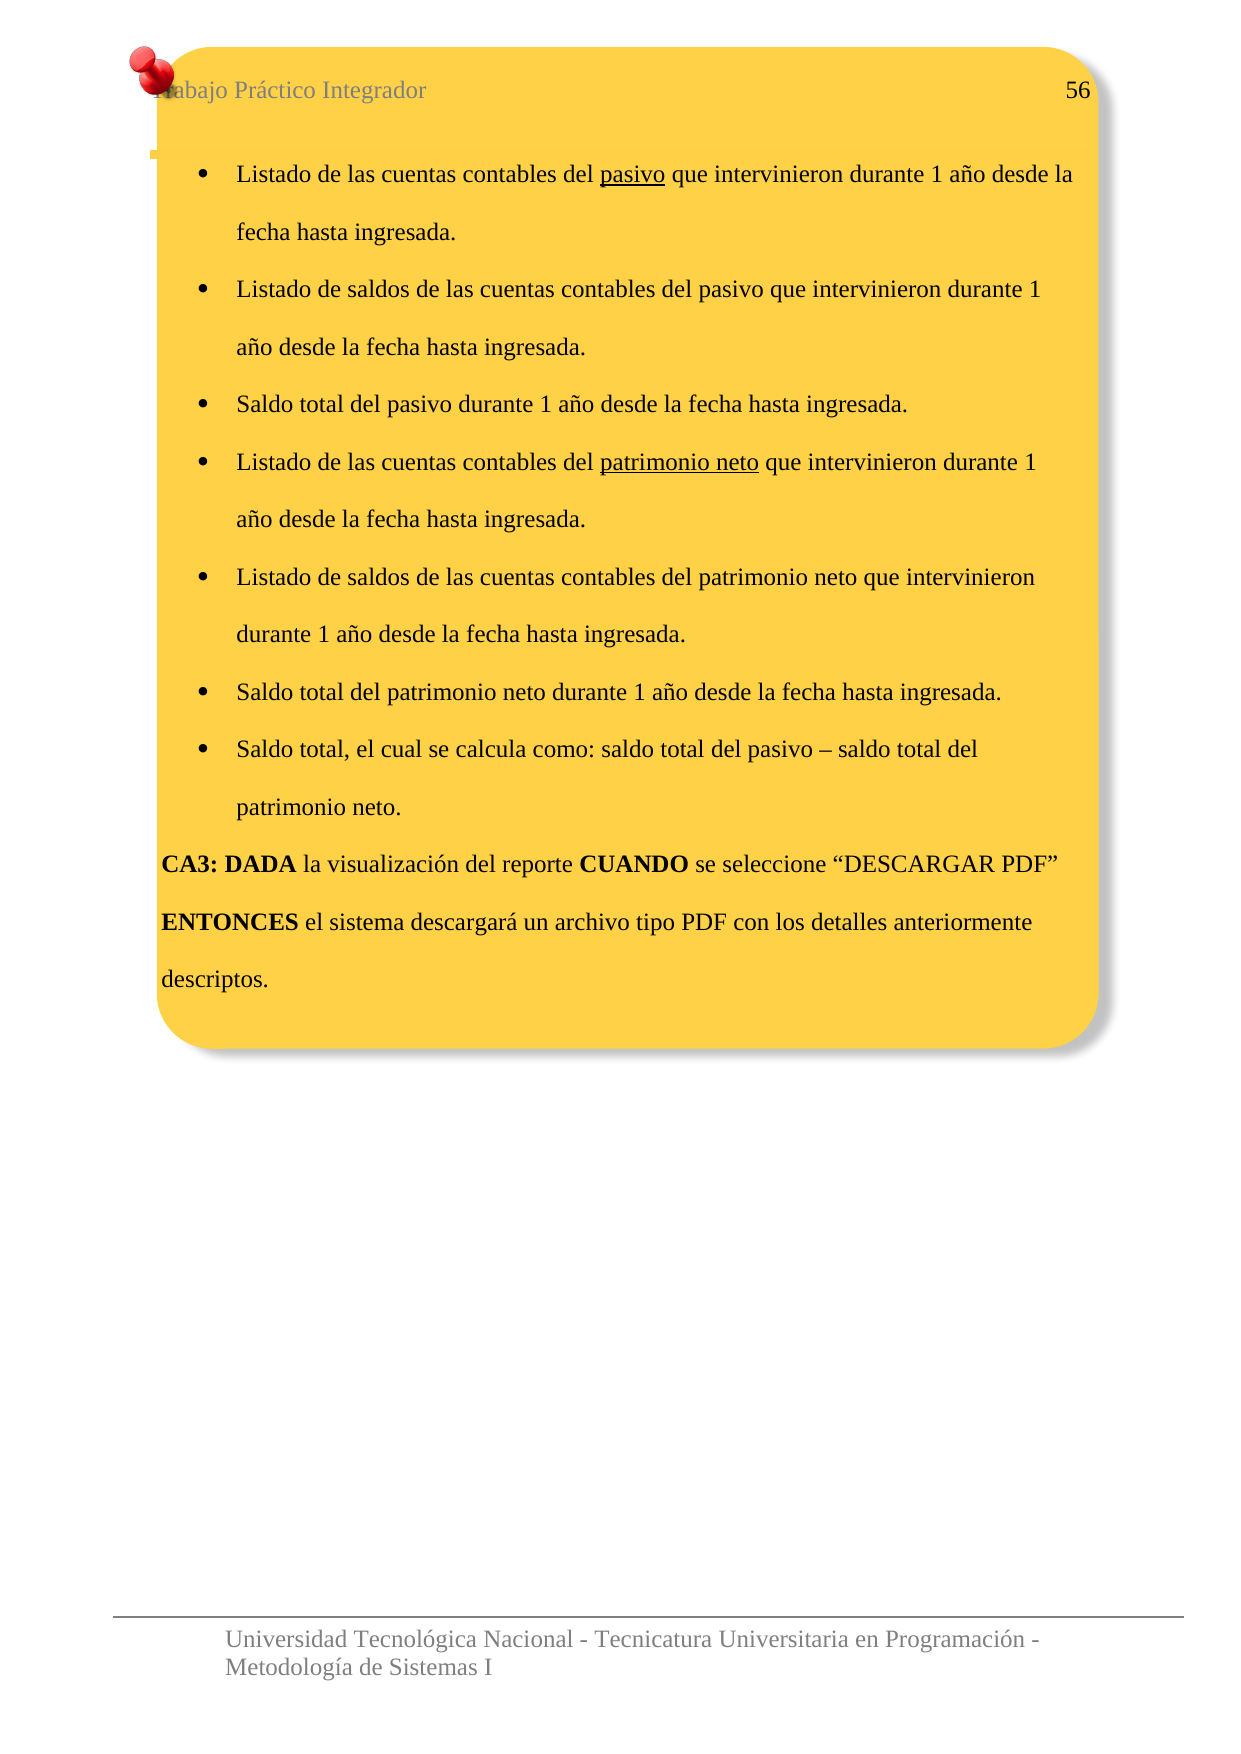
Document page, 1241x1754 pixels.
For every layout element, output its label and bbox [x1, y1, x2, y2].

picture [122, 40, 186, 107]
table_cell [150, 159, 1090, 1051]
